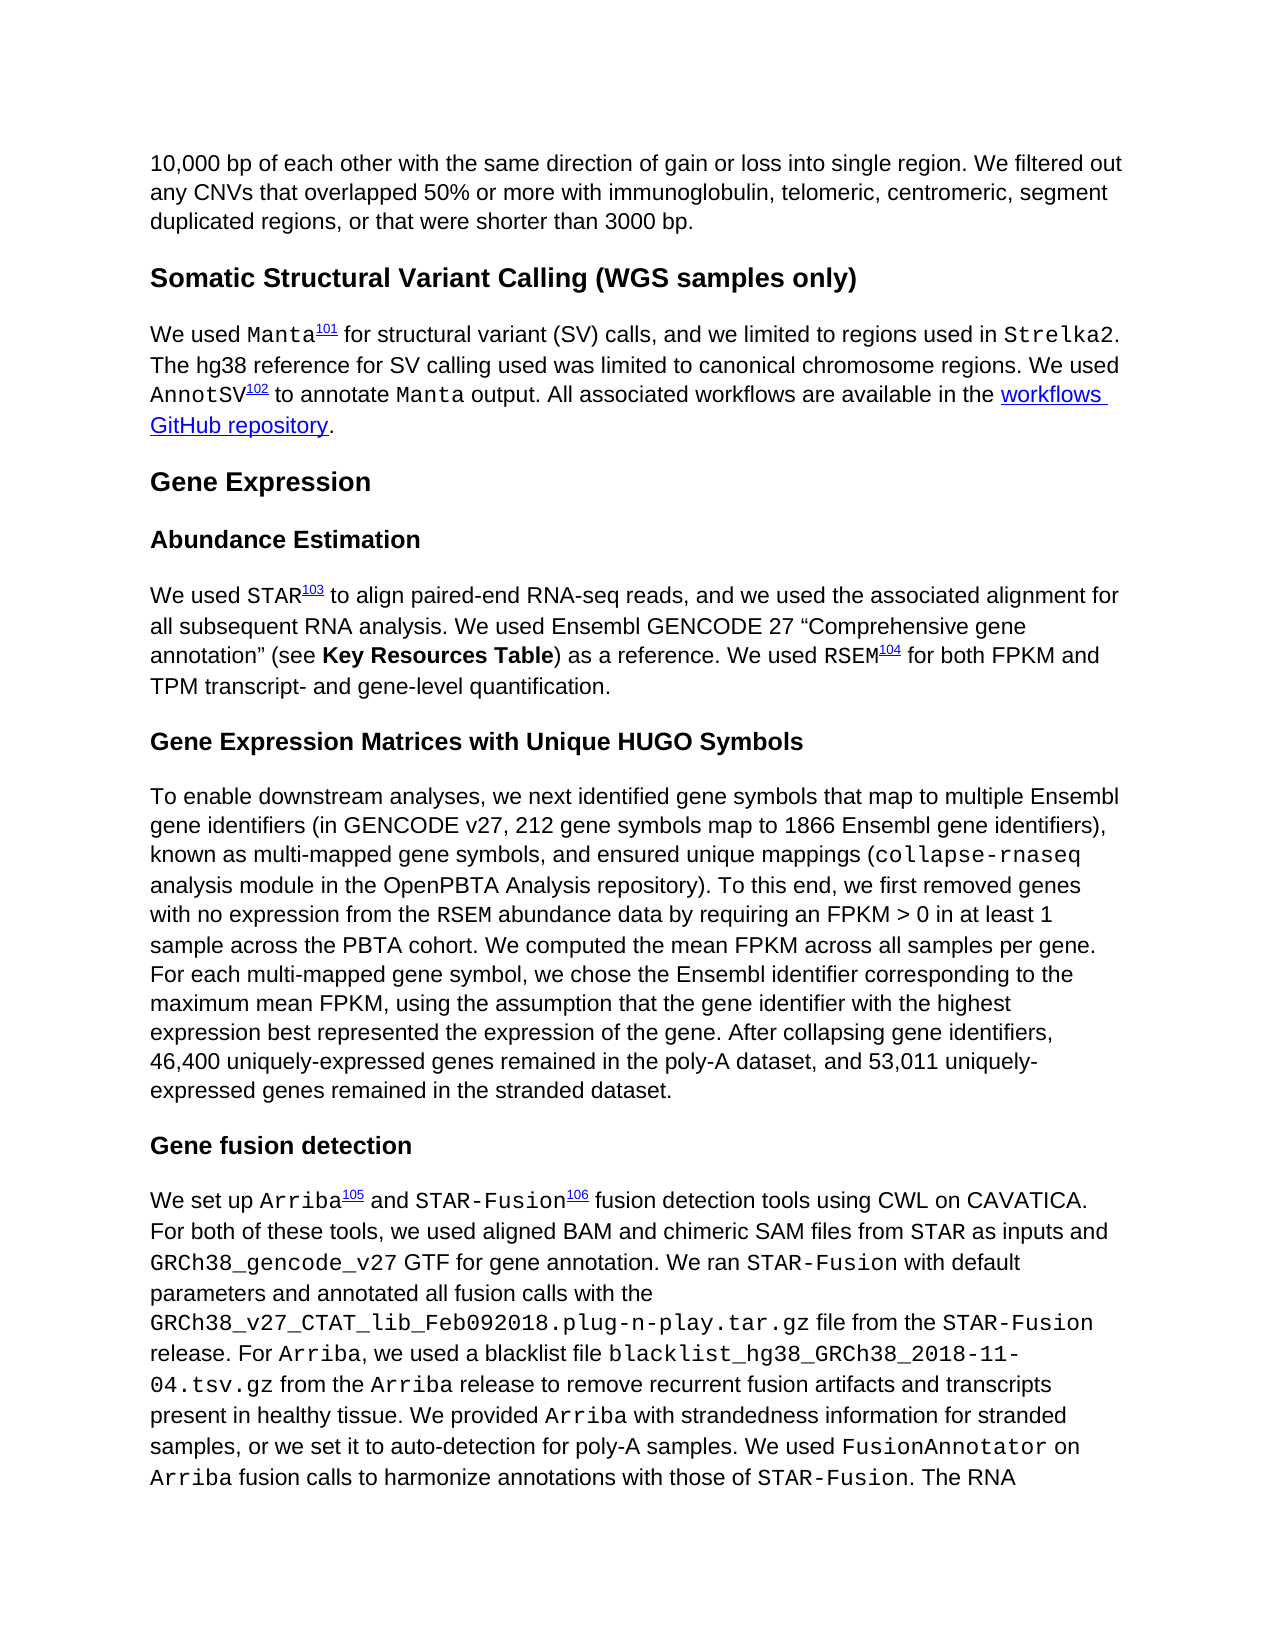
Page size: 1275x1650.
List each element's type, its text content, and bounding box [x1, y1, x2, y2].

subtitle Somatic Structural Variant Calling (WGS samples only) [150, 262, 1125, 293]
text We used Manta101 for structural variant (SV) calls, and we limited to regions used in Strelka2. The hg38 reference for SV calling used was limited to canonical chromosome regions. We used AnnotSV102 to annotate Manta output. All associated workflows are available in the workflows GitHub repository. [150, 321, 1125, 438]
text To enable downstream analyses, we next identified gene symbols that map to multiple Ensembl gene identifiers (in GENCODE v27, 212 gene symbols map to 1866 Ensembl gene identifiers), known as multi-mapped gene symbols, and ensured unique mappings (collapse-rnaseq analysis module in the OpenPBTA Analysis repository). To this end, we first removed genes with no expression from the RSEM abundance data by requiring an FPKM > 0 in at least 1 sample across the PBTA cohort. We computed the mean FPKM across all samples per gene. For each multi-mapped gene symbol, we chose the Ensembl identifier corresponding to the maximum mean FPKM, using the assumption that the gene identifier with the highest expression best represented the expression of the gene. After collapsing gene identifiers, 46,400 uniquely-expressed genes remained in the poly-A dataset, and 53,011 uniquely-expressed genes remained in the stranded dataset. [150, 783, 1125, 1103]
subtitle Gene Expression Matrices with Unique HUGO Symbols [150, 727, 1125, 756]
text We used STAR103 to align paired-end RNA-seq reads, and we used the associated alignment for all subsequent RNA analysis. We used Ensembl GENCODE 27 “Comprehensive gene annotation” (see Key Resources Table) as a reference. We used RSEM104 for both FPKM and TPM transcript- and gene-level quantification. [150, 582, 1125, 699]
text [150, 1187, 1125, 1492]
subtitle Gene Expression [150, 466, 1125, 497]
subtitle Gene fusion detection [150, 1131, 1125, 1159]
subtitle Abundance Estimation [150, 525, 1125, 554]
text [150, 150, 1125, 234]
